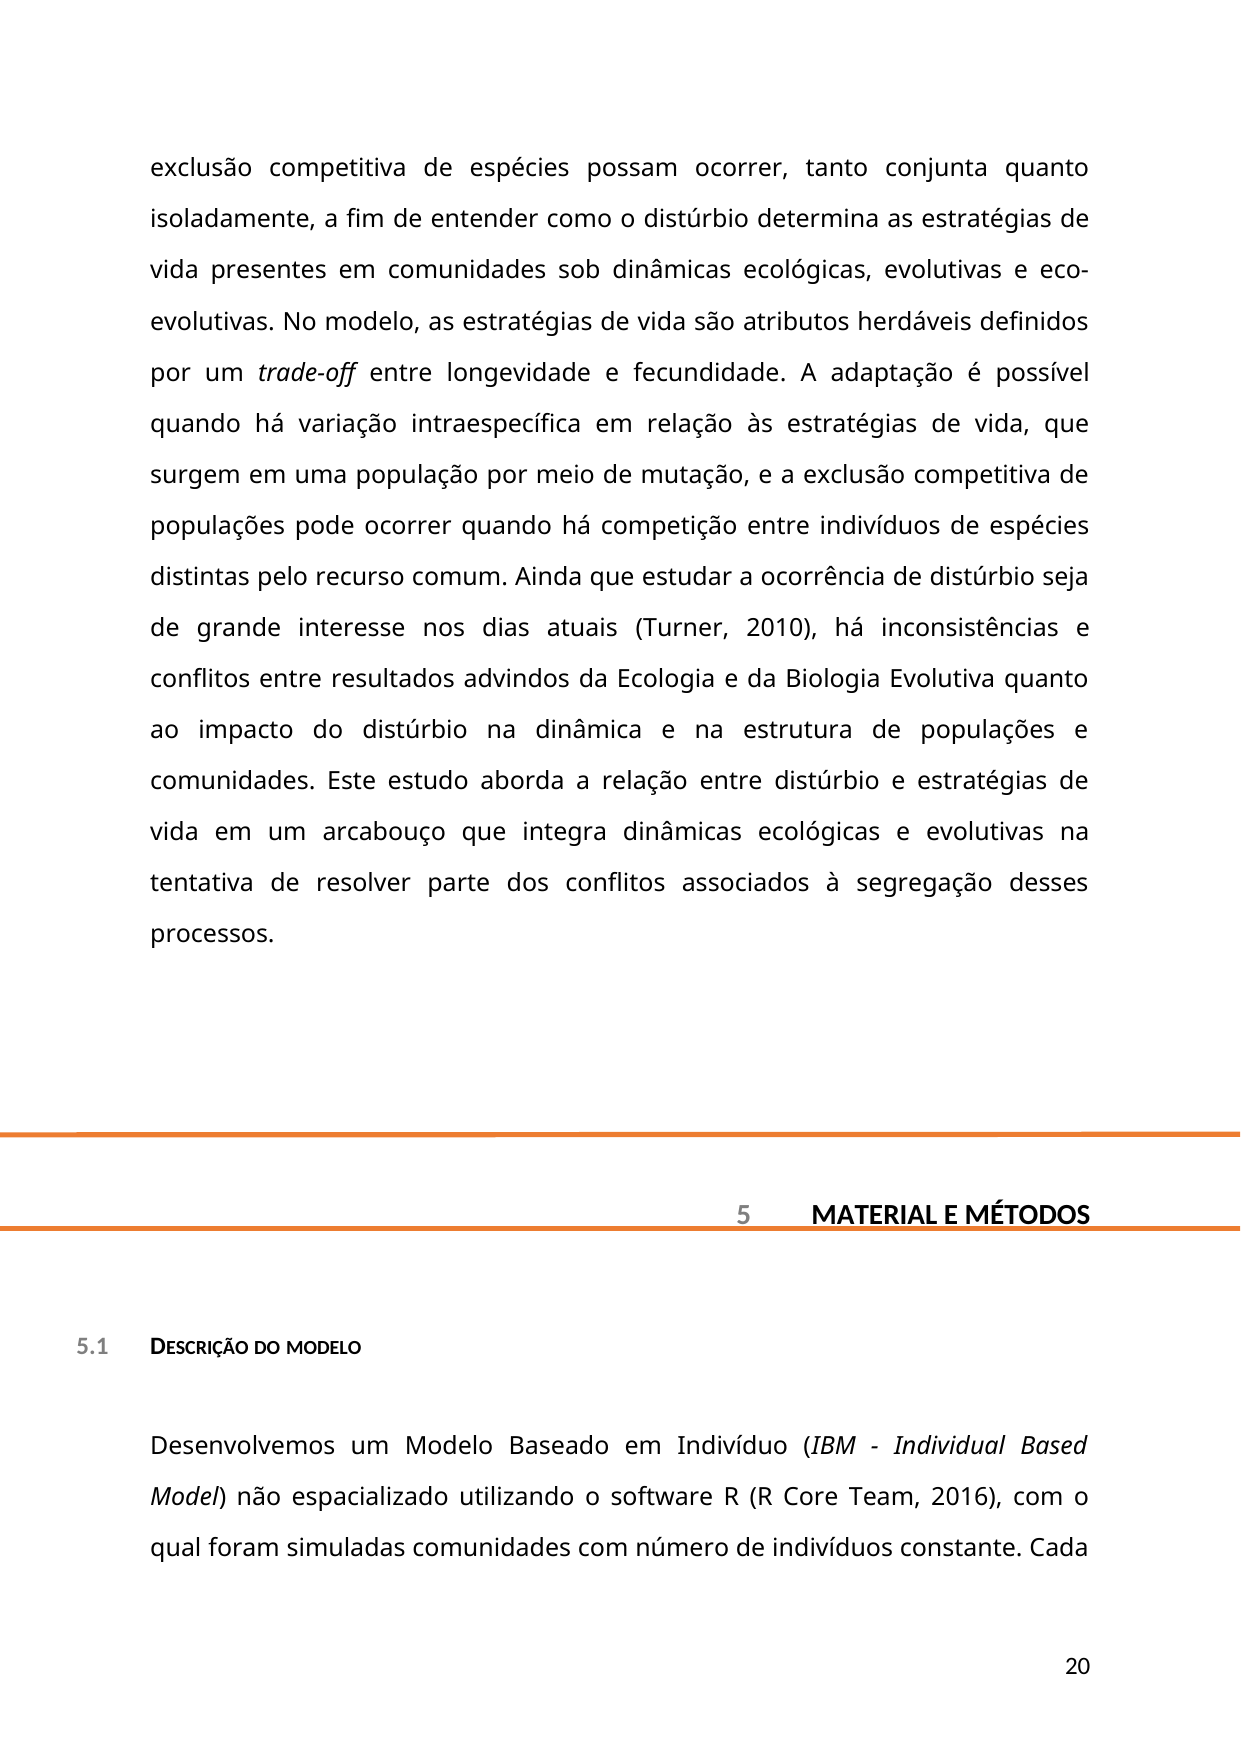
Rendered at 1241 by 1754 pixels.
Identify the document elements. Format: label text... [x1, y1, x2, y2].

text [150, 150, 1090, 950]
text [150, 1427, 1090, 1563]
subtitle 5 MATERIAL E MÉTODOS [150, 1196, 1090, 1226]
subtitle 5.1 Descrição do modelo [76, 1331, 1090, 1361]
